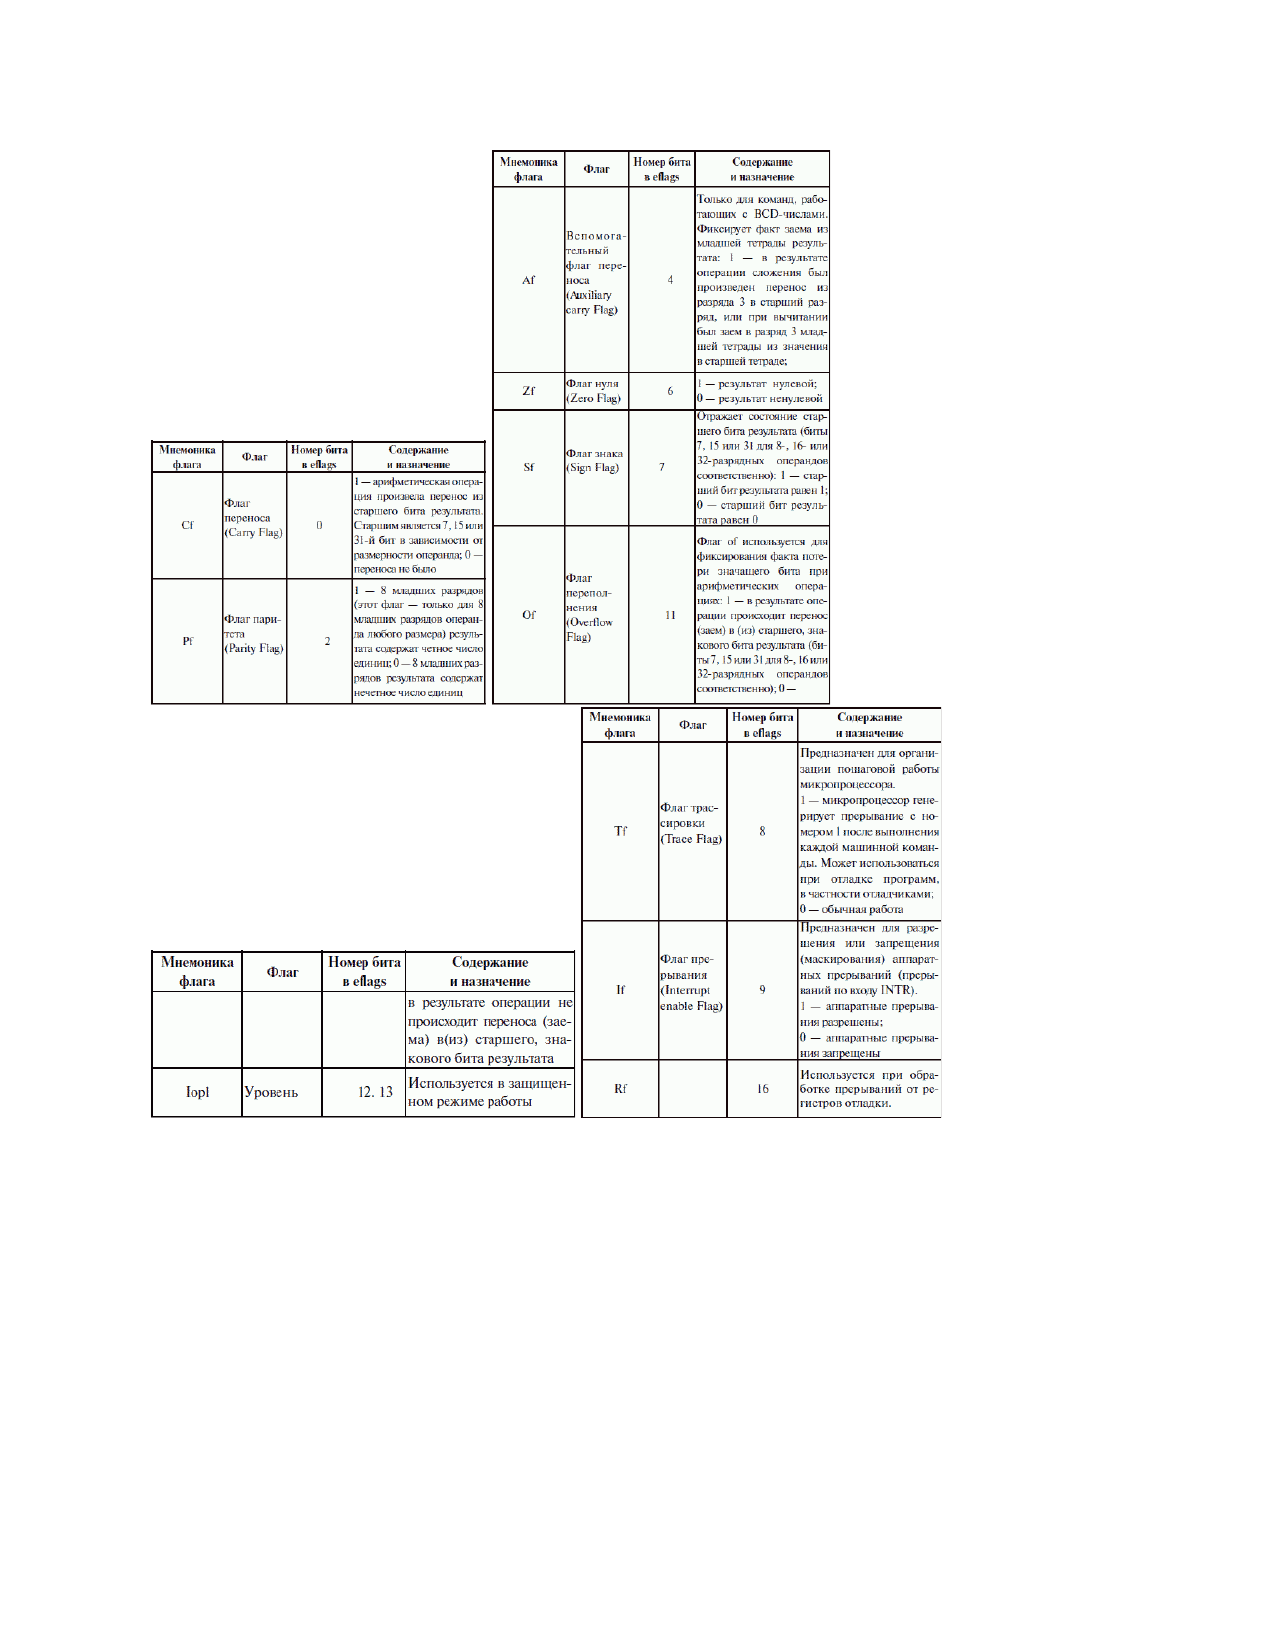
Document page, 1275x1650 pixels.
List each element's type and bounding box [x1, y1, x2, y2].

picture [150, 440, 486, 705]
picture [580, 706, 942, 1118]
picture [491, 150, 831, 705]
picture [150, 950, 575, 1118]
